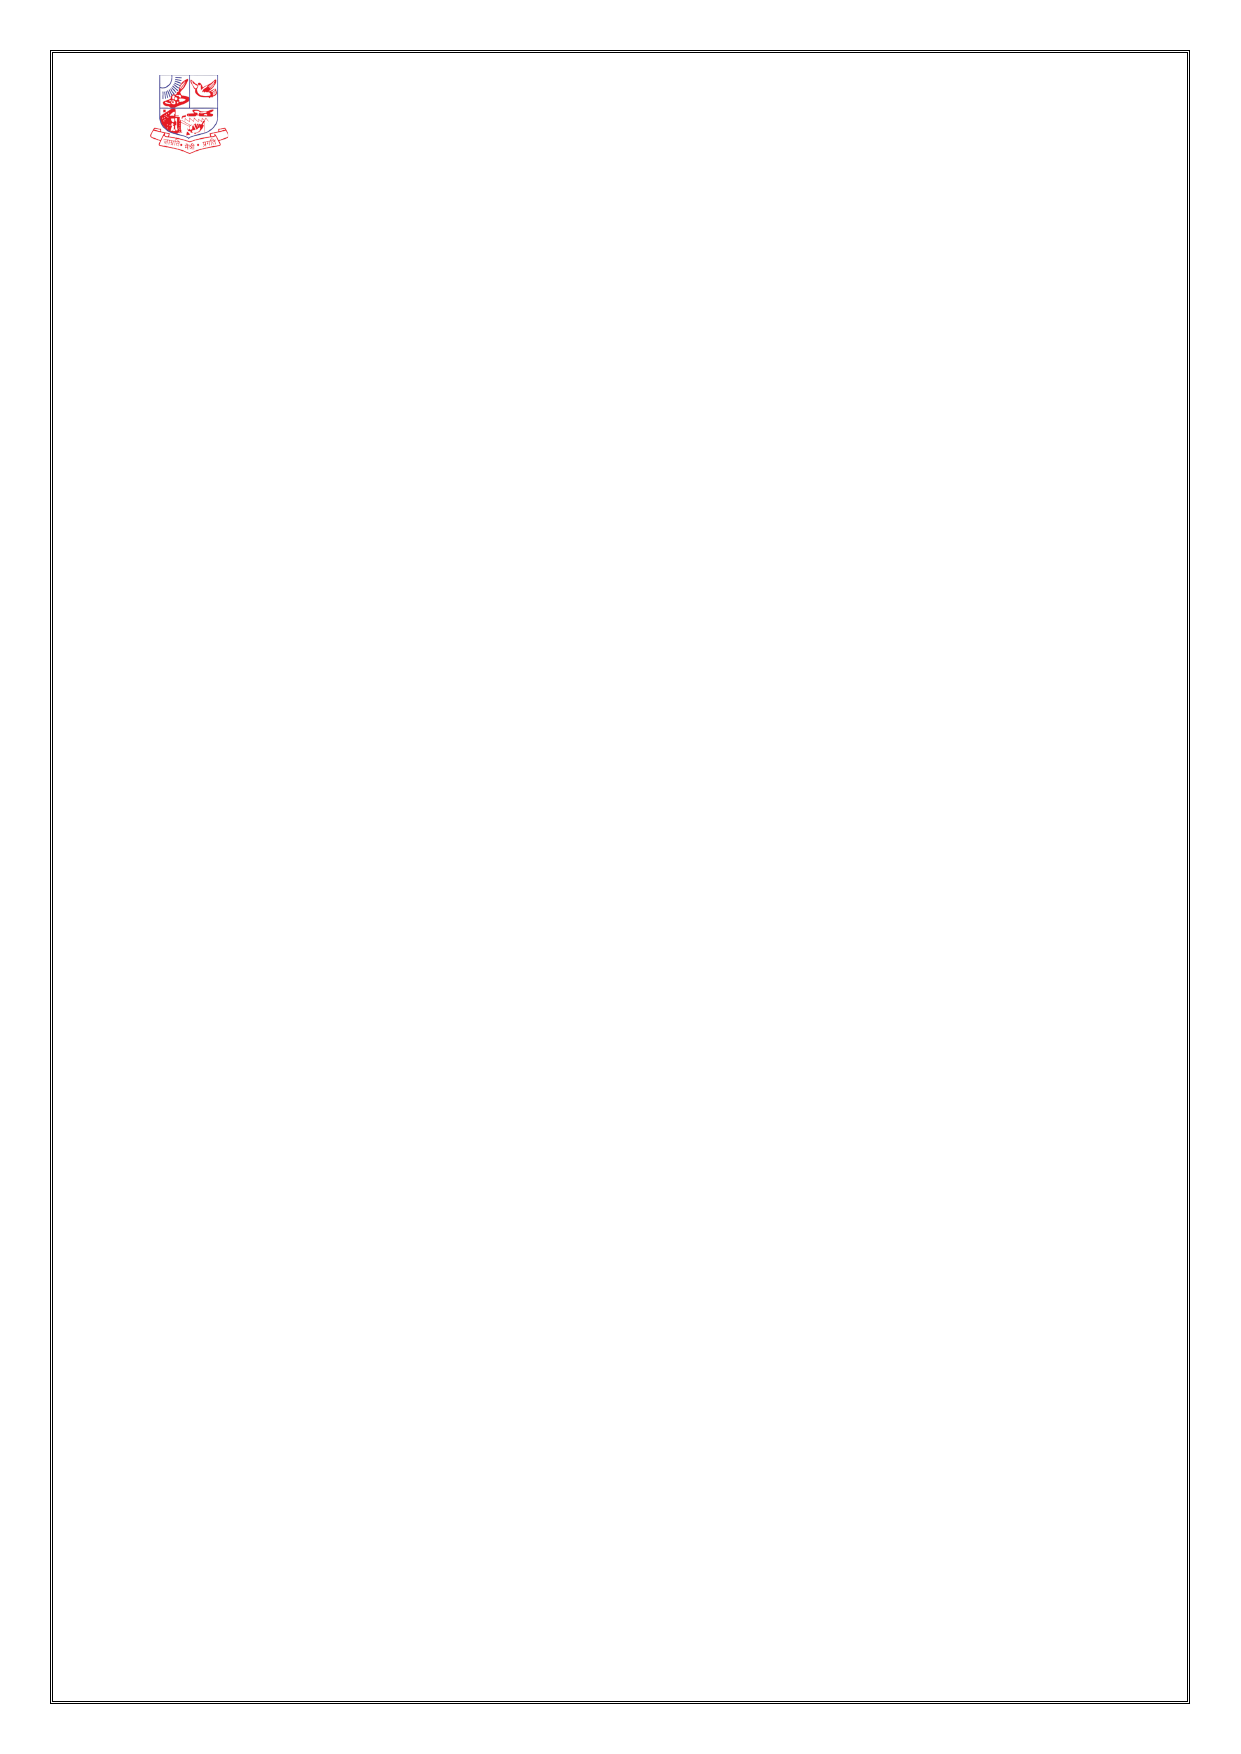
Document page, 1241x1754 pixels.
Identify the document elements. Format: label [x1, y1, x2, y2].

picture [150, 75, 229, 154]
